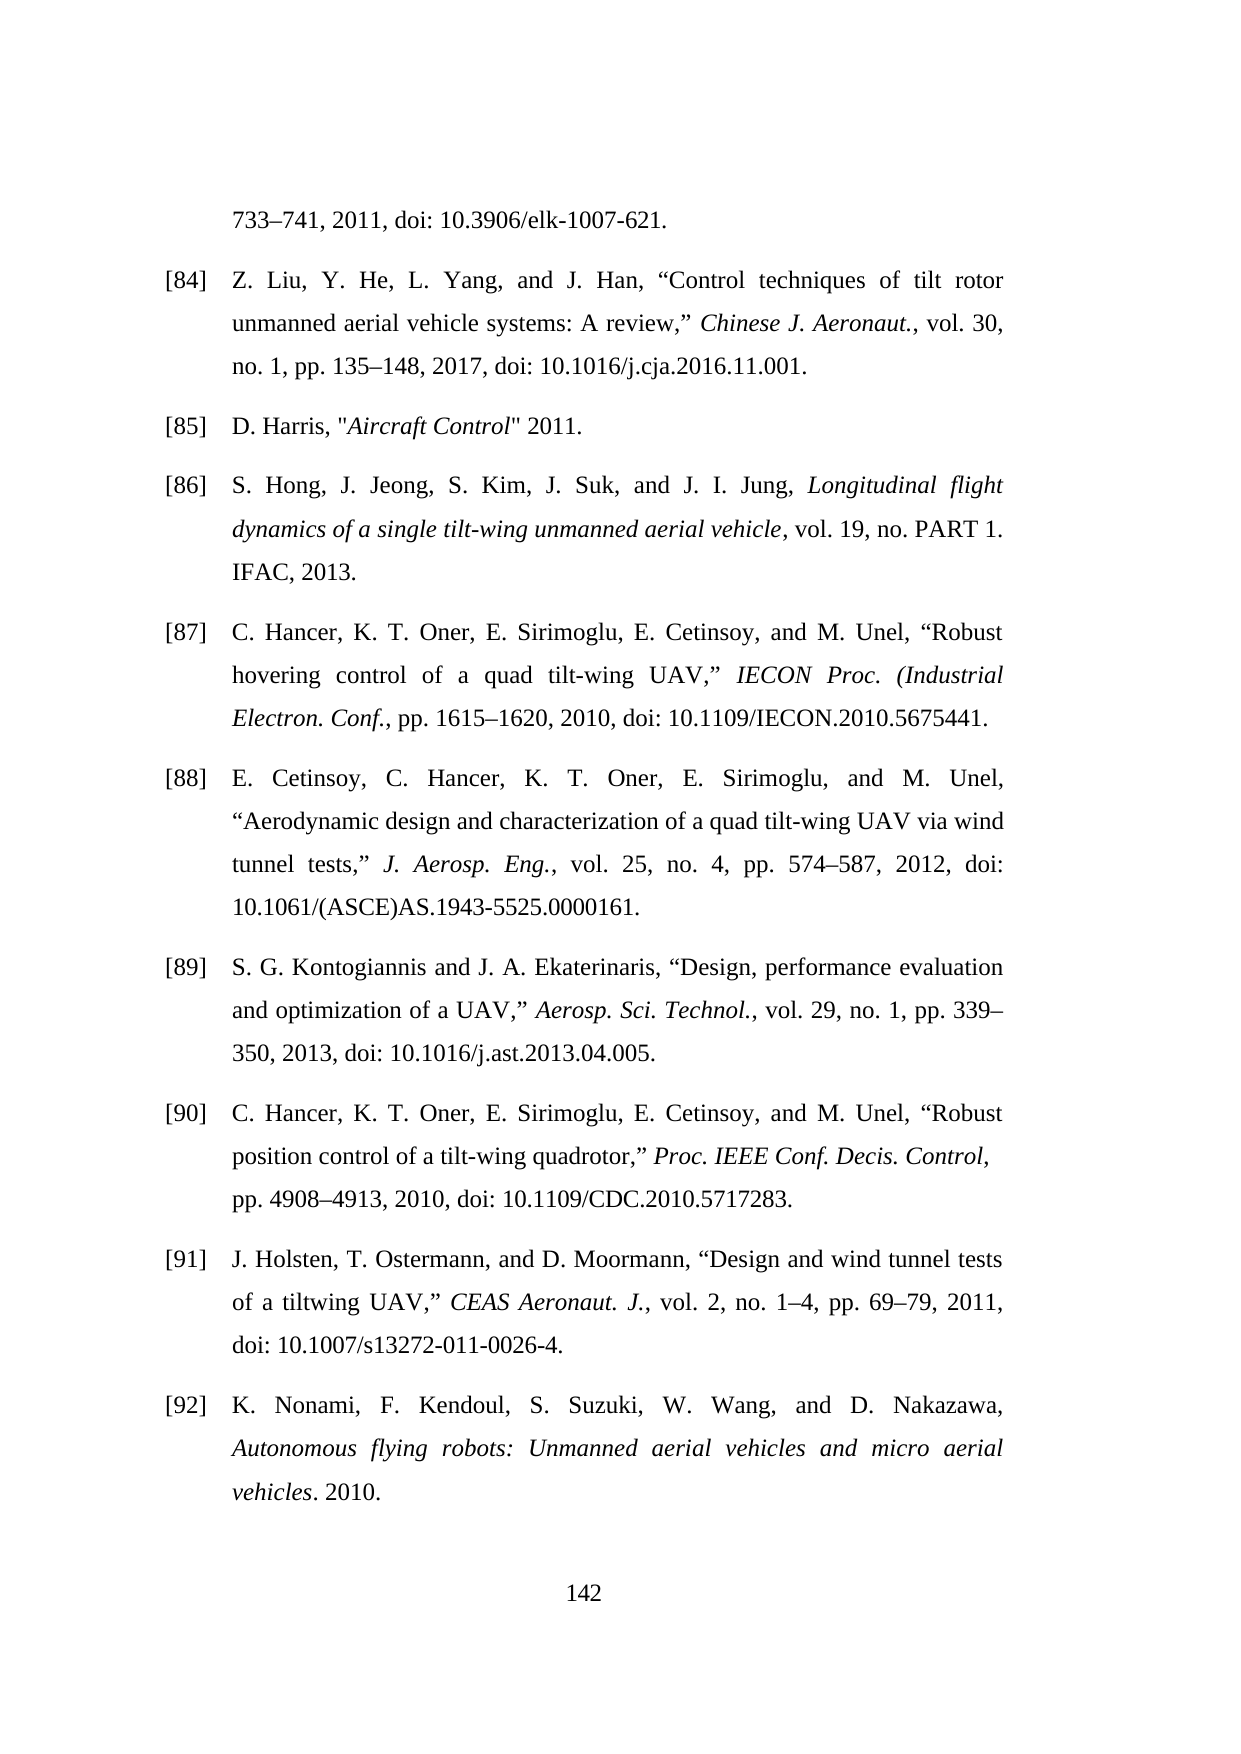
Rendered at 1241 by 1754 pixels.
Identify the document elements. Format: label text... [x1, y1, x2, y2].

list Z. Liu, Y. He, L. Yang, and J. Han, “Control techniques of tilt rotor unmanned aerial vehicle systems: A review,” Chinese J. Aeronaut., vol. 30, no. 1, pp. 135–148, 2017, doi: 10.1016/j.cja.2016.11.001. [165, 265, 1004, 380]
list S. G. Kontogiannis and J. A. Ekaterinaris, “Design, performance evaluation and optimization of a UAV,” Aerosp. Sci. Technol., vol. 29, no. 1, pp. 339– 350, 2013, doi: 10.1016/j.ast.2013.04.005. [165, 952, 1004, 1067]
list K. Nonami, F. Kendoul, S. Suzuki, W. Wang, and D. Nakazawa, Autonomous flying robots: Unmanned aerial vehicles and micro aerial vehicles. 2010. [165, 1390, 1004, 1505]
list C. Hancer, K. T. Oner, E. Sirimoglu, E. Cetinsoy, and M. Unel, “Robust hovering control of a quad tilt-wing UAV,” IECON Proc. (Industrial Electron. Conf., pp. 1615–1620, 2010, doi: 10.1109/IECON.2010.5675441. [165, 617, 1004, 732]
list C. Hancer, K. T. Oner, E. Sirimoglu, E. Cetinsoy, and M. Unel, “Robust position control of a tilt-wing quadrotor,” Proc. IEEE Conf. Decis. Control, [165, 1098, 1004, 1170]
list E. Cetinsoy, C. Hancer, K. T. Oner, E. Sirimoglu, and M. Unel, “Aerodynamic design and characterization of a quad tilt-wing UAV via wind tunnel tests,” J. Aerosp. Eng., vol. 25, no. 4, pp. 574–587, 2012, doi: 10.1061/(ASCE)AS.1943-5525.0000161. [165, 763, 1004, 921]
text pp. 4908–4913, 2010, doi: 10.1109/CDC.2010.5717283. [232, 1184, 1094, 1213]
text 733–741, 2011, doi: 10.3906/elk-1007-621. [232, 205, 1094, 234]
list S. Hong, J. Jeong, S. Kim, J. Suk, and J. I. Jung, Longitudinal flight dynamics of a single tilt-wing unmanned aerial vehicle, vol. 19, no. PART 1. IFAC, 2013. [165, 471, 1004, 586]
list J. Holsten, T. Ostermann, and D. Moormann, “Design and wind tunnel tests of a tiltwing UAV,” CEAS Aeronaut. J., vol. 2, no. 1–4, pp. 69–79, 2011, doi: 10.1007/s13272-011-0026-4. [165, 1244, 1004, 1359]
list D. Harris, "Aircraft Control" 2011. [165, 411, 1094, 439]
